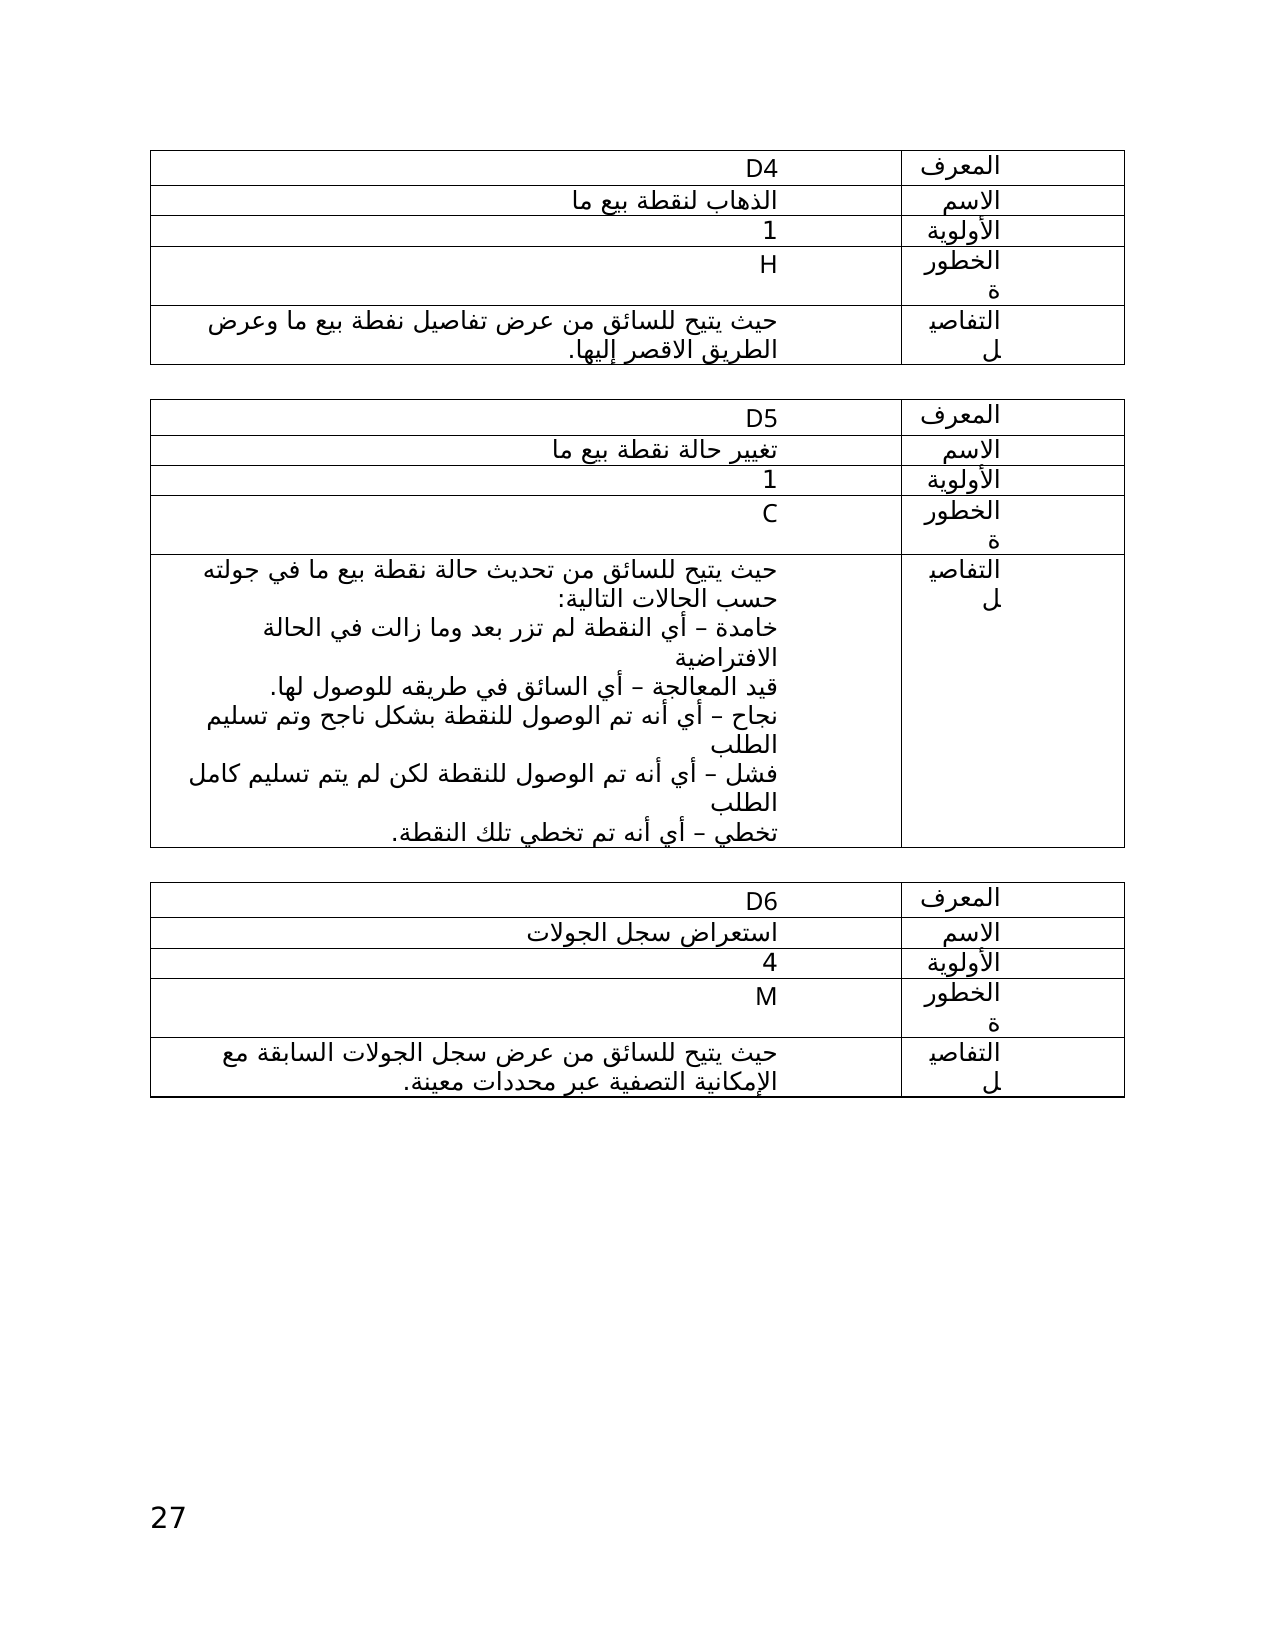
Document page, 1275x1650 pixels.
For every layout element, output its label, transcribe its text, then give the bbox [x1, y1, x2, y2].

table_header المعرف [902, 151, 1124, 185]
table_cell التفاصيل [902, 555, 1124, 847]
table_cell الأولوية [902, 216, 1124, 246]
table_cell الذهاب لنقطة بيع ما [151, 186, 901, 215]
table_header المعرف [902, 400, 1124, 434]
table_cell 4 [151, 949, 901, 978]
table_cell الاسم [902, 918, 1124, 947]
table_cell H [151, 247, 901, 305]
table_cell الاسم [902, 186, 1124, 215]
table_cell الخطورة [902, 979, 1124, 1037]
table_cell الأولوية [902, 466, 1124, 495]
table_cell التفاصيل [902, 1038, 1124, 1096]
table_cell الخطورة [902, 496, 1124, 554]
table_header D4 [151, 151, 901, 185]
table_cell الاسم [902, 436, 1124, 465]
table_cell الخطورة [902, 247, 1124, 305]
table_cell 1 [151, 466, 901, 495]
table_cell حيث يتيح للسائق من عرض تفاصيل نفطة بيع ما وعرض الطريق الاقصر إليها. [151, 306, 901, 364]
table_cell 1 [151, 216, 901, 246]
table_cell تغيير حالة نقطة بيع ما [151, 436, 901, 465]
table_cell حيث يتيح للسائق من تحديث حالة نقطة بيع ما في جولته حسب الحالات التالية: خامدة – أي النقطة لم تزر بعد وما زالت في الحالة الافتراضية قيد المعالجة – أي السائق في طريقه للوصول لها. نجاح – أي أنه تم الوصول للنقطة بشكل ناجح وتم تسليم الطلب فشل – أي أنه تم الوصول للنقطة لكن لم يتم تسليم كامل الطلب تخطي – أي أنه تم تخطي تلك النقطة. [151, 555, 901, 847]
table_cell استعراض سجل الجولات [151, 918, 901, 947]
table_cell حيث يتيح للسائق من عرض سجل الجولات السابقة مع الإمكانية التصفية عبر محددات معينة. [151, 1038, 901, 1096]
table_cell M [151, 979, 901, 1037]
table_header D5 [151, 400, 901, 434]
table_header D6 [151, 883, 901, 917]
table_cell التفاصيل [902, 306, 1124, 364]
table_cell الأولوية [902, 949, 1124, 978]
table_cell C [151, 496, 901, 554]
table_header المعرف [902, 883, 1124, 917]
